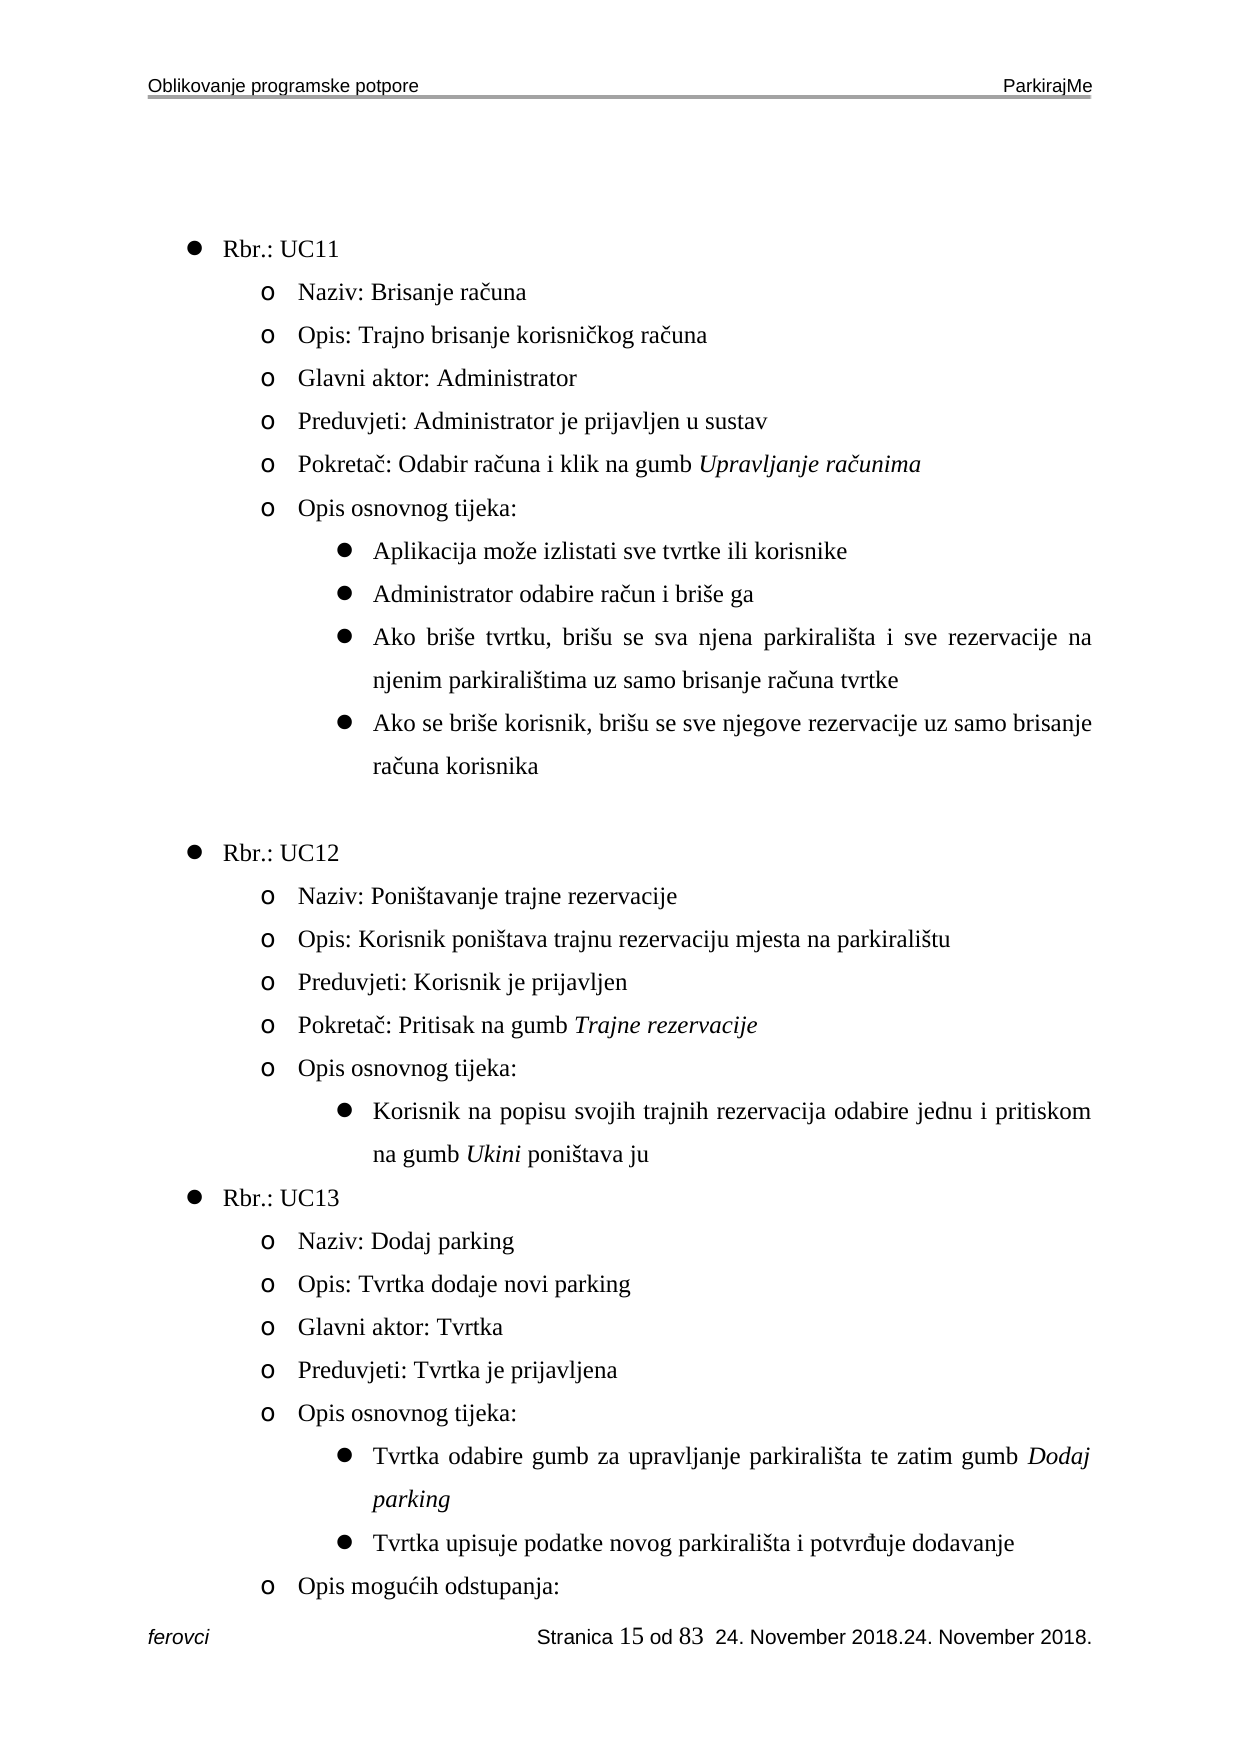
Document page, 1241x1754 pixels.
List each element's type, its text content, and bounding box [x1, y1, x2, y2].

list Opis: Tvrtka dodaje novi parking [260, 1269, 1093, 1298]
list Korisnik na popisu svojih trajnih rezervacija odabire jednu i pritiskom na gumb Ukini poništava ju [335, 1096, 1093, 1168]
list Aplikacija može izlistati sve tvrtke ili korisnike [335, 536, 1093, 564]
list Preduvjeti: Tvrtka je prijavljena [260, 1355, 1093, 1384]
list Ako briše tvrtku, brišu se sva njena parkirališta i sve rezervacije na njenim parkiralištima uz samo brisanje računa tvrtke [335, 622, 1093, 694]
list Pokretač: Odabir računa i klik na gumb Upravljanje računima [260, 449, 1093, 478]
list Glavni aktor: Tvrtka [260, 1312, 1093, 1341]
list Rbr.: UC11 [185, 234, 1093, 263]
list Pokretač: Pritisak na gumb Trajne rezervacije [260, 1010, 1093, 1039]
list Naziv: Brisanje računa [260, 277, 1093, 306]
list Opis mogućih odstupanja: [260, 1571, 1093, 1599]
list Rbr.: UC13 [185, 1183, 1093, 1211]
list Preduvjeti: Administrator je prijavljen u sustav [260, 406, 1093, 435]
list Opis: Trajno brisanje korisničkog računa [260, 320, 1093, 349]
list Ako se briše korisnik, brišu se sve njegove rezervacije uz samo brisanje računa korisnika [335, 708, 1093, 780]
list Tvrtka upisuje podatke novog parkirališta i potvrđuje dodavanje [335, 1528, 1093, 1556]
list Opis osnovnog tijeka: [260, 1398, 1093, 1427]
list Opis osnovnog tijeka: [260, 493, 1093, 521]
list Naziv: Dodaj parking [260, 1226, 1093, 1254]
picture [147, 95, 1092, 99]
list Naziv: Poništavanje trajne rezervacije [260, 881, 1093, 909]
list Rbr.: UC12 [185, 838, 1093, 866]
list Preduvjeti: Korisnik je prijavljen [260, 967, 1093, 996]
list Tvrtka odabire gumb za upravljanje parkirališta te zatim gumb Dodaj parking [335, 1441, 1093, 1513]
list Opis osnovnog tijeka: [260, 1053, 1093, 1082]
list Administrator odabire račun i briše ga [335, 579, 1093, 608]
list Glavni aktor: Administrator [260, 363, 1093, 392]
list Opis: Korisnik poništava trajnu rezervaciju mjesta na parkiralištu [260, 924, 1093, 953]
